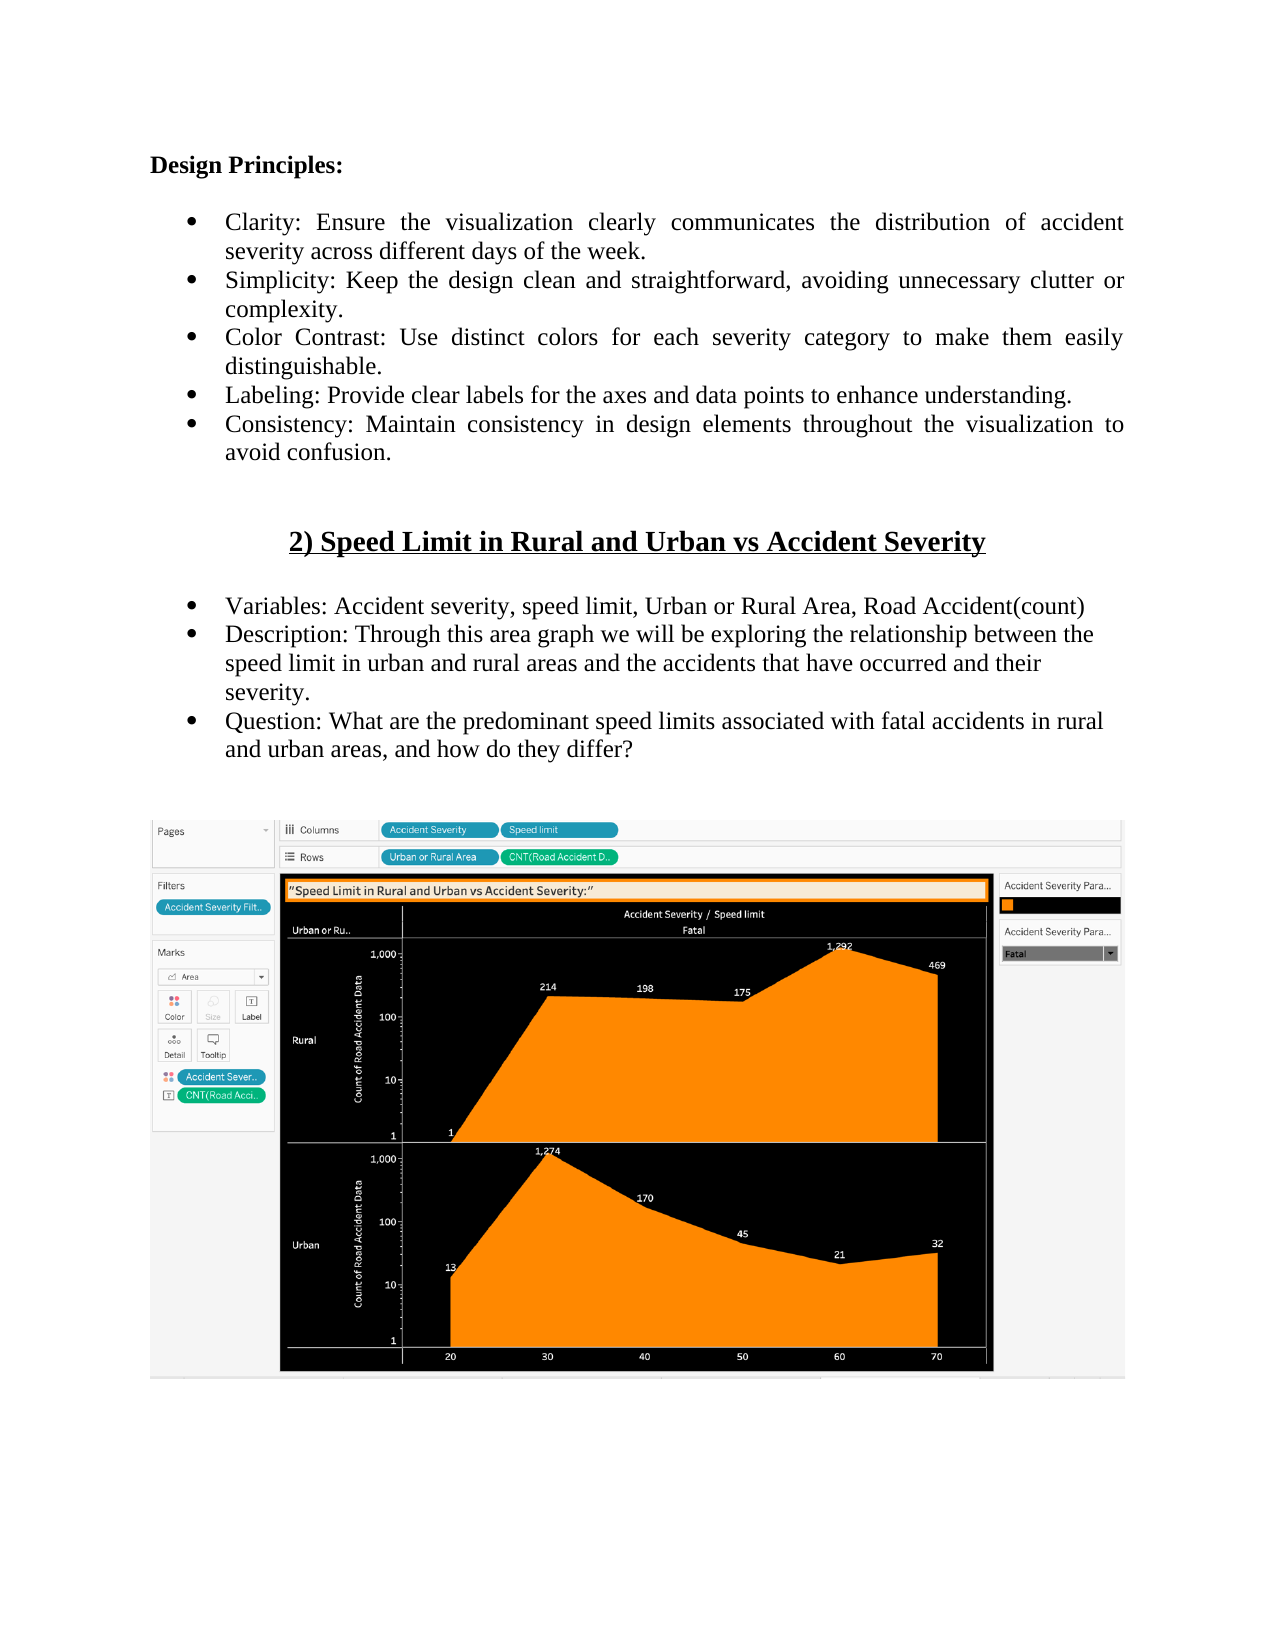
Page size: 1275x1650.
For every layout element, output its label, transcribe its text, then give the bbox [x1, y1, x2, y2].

text Design Principles: [150, 150, 1125, 179]
text 2) Speed Limit in Rural and Urban vs Accident Severity [150, 524, 1125, 557]
list Question: What are the predominant speed limits associated with fatal accidents in rural and urban areas, and how do they differ? [187, 706, 1125, 763]
list Consistency: Maintain consistency in design elements throughout the visualization to avoid confusion. [187, 409, 1125, 466]
list Color Contrast: Use distinct colors for each severity category to make them easily distinguishable. [187, 322, 1125, 380]
list Description: Through this area graph we will be exploring the relationship between the speed limit in urban and rural areas and the accidents that have occurred and their severity. [187, 619, 1125, 706]
list Variables: Accident severity, speed limit, Urban or Rural Area, Road Accident(count) [187, 591, 1125, 619]
list Simplicity: Keep the design clean and straightforward, avoiding unnecessary clutter or complexity. [187, 265, 1125, 322]
list Labeling: Provide clear labels for the axes and data points to enhance understanding. [187, 380, 1125, 409]
list Clarity: Ensure the visualization clearly communicates the distribution of accident severity across different days of the week. [187, 207, 1125, 265]
picture [150, 820, 1125, 1379]
